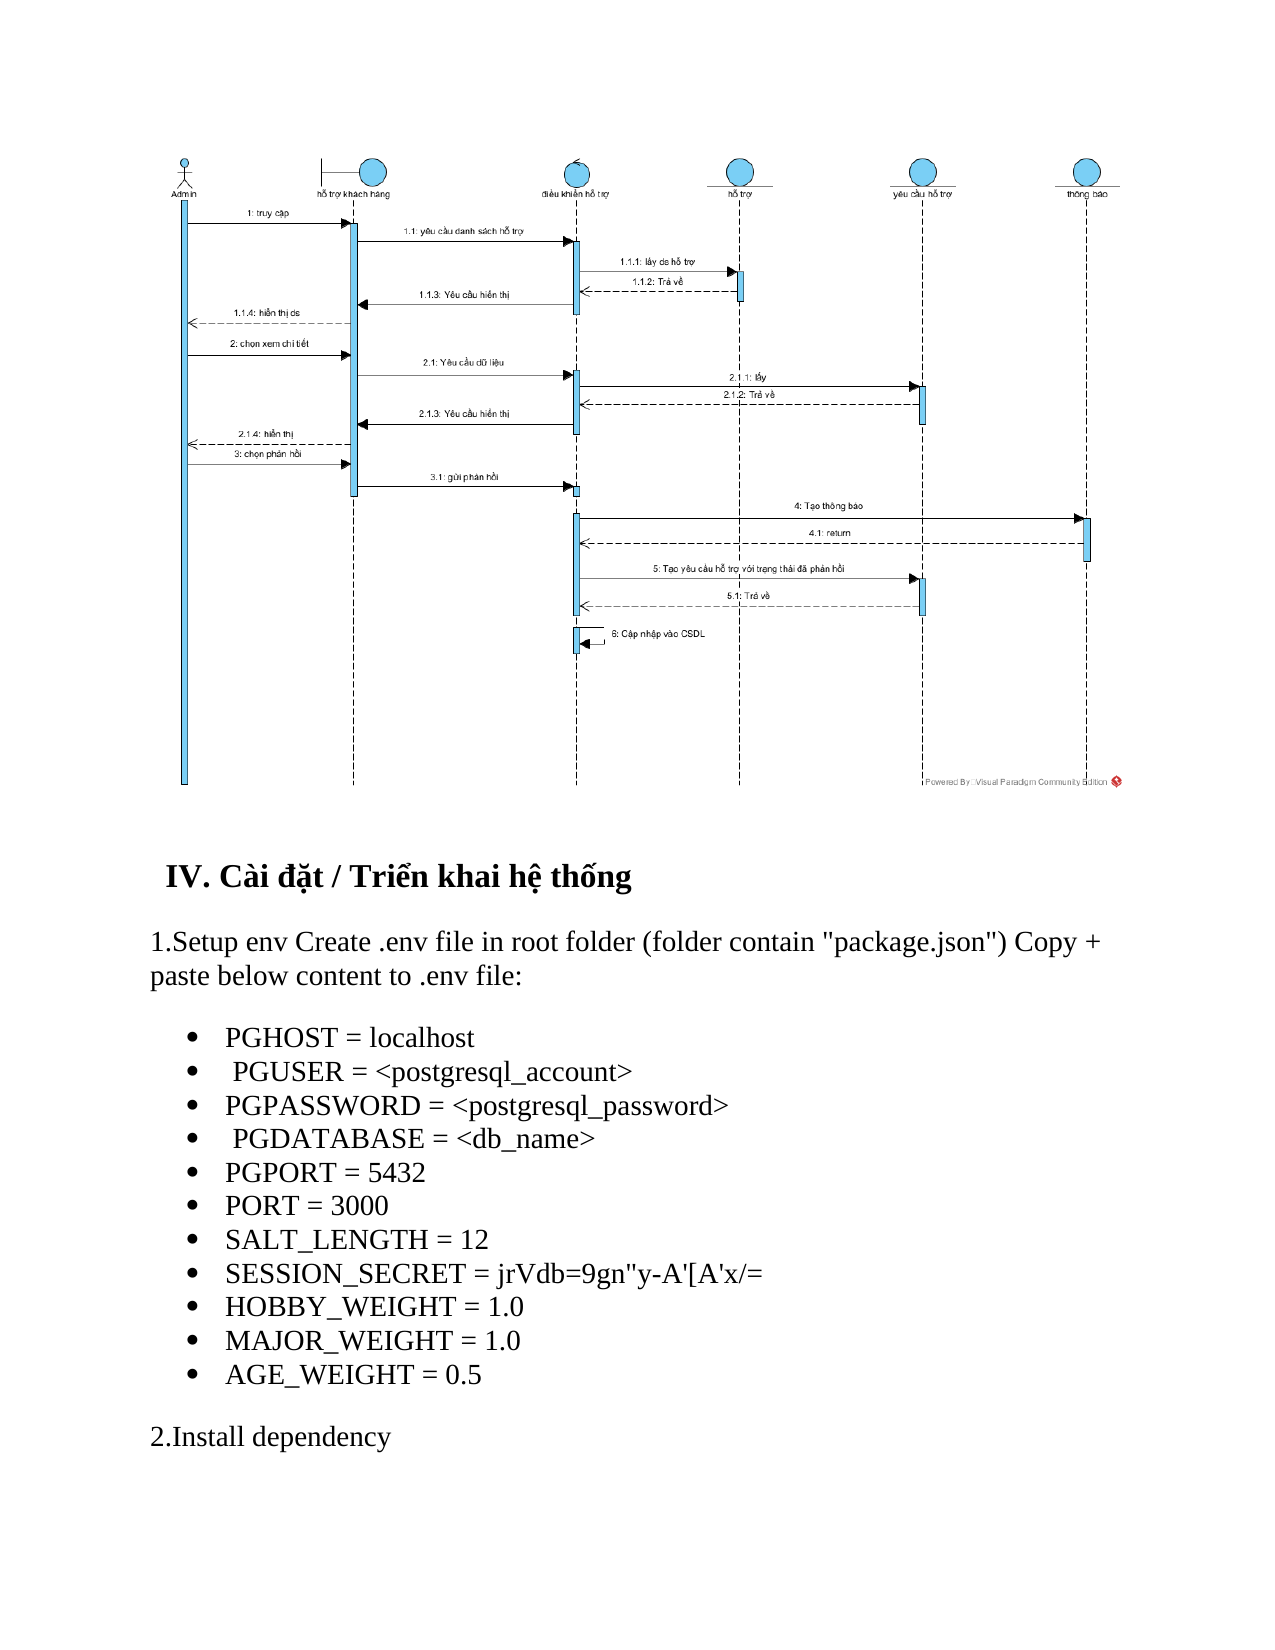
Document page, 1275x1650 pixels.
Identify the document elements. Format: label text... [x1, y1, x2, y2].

picture [150, 150, 1125, 795]
list PGUSER = <postgresql_account> [187, 1054, 1125, 1088]
list SESSION_SECRET = jrVdb=9gn"y-A'[A'x/= [187, 1256, 1125, 1289]
list PGPASSWORD = <postgresql_password> [187, 1088, 1125, 1121]
list PGPORT = 5432 [187, 1155, 1125, 1188]
list SALT_LENGTH = 12 [187, 1222, 1125, 1256]
list AGE_WEIGHT = 0.5 [187, 1357, 1125, 1390]
text 1.Setup env Create .env file in root folder (folder contain "package.json") Copy + paste below content to .env file: [150, 924, 1125, 991]
list HOBBY_WEIGHT = 1.0 [187, 1289, 1125, 1323]
list MAJOR_WEIGHT = 1.0 [187, 1323, 1125, 1357]
list PGHOST = localhost [187, 1020, 1125, 1054]
text IV. Cài đặt / Triển khai hệ thống [150, 857, 1125, 895]
list PORT = 3000 [187, 1188, 1125, 1222]
text 2.Install dependency [150, 1419, 1125, 1453]
list PGDATABASE = <db_name> [187, 1121, 1125, 1155]
